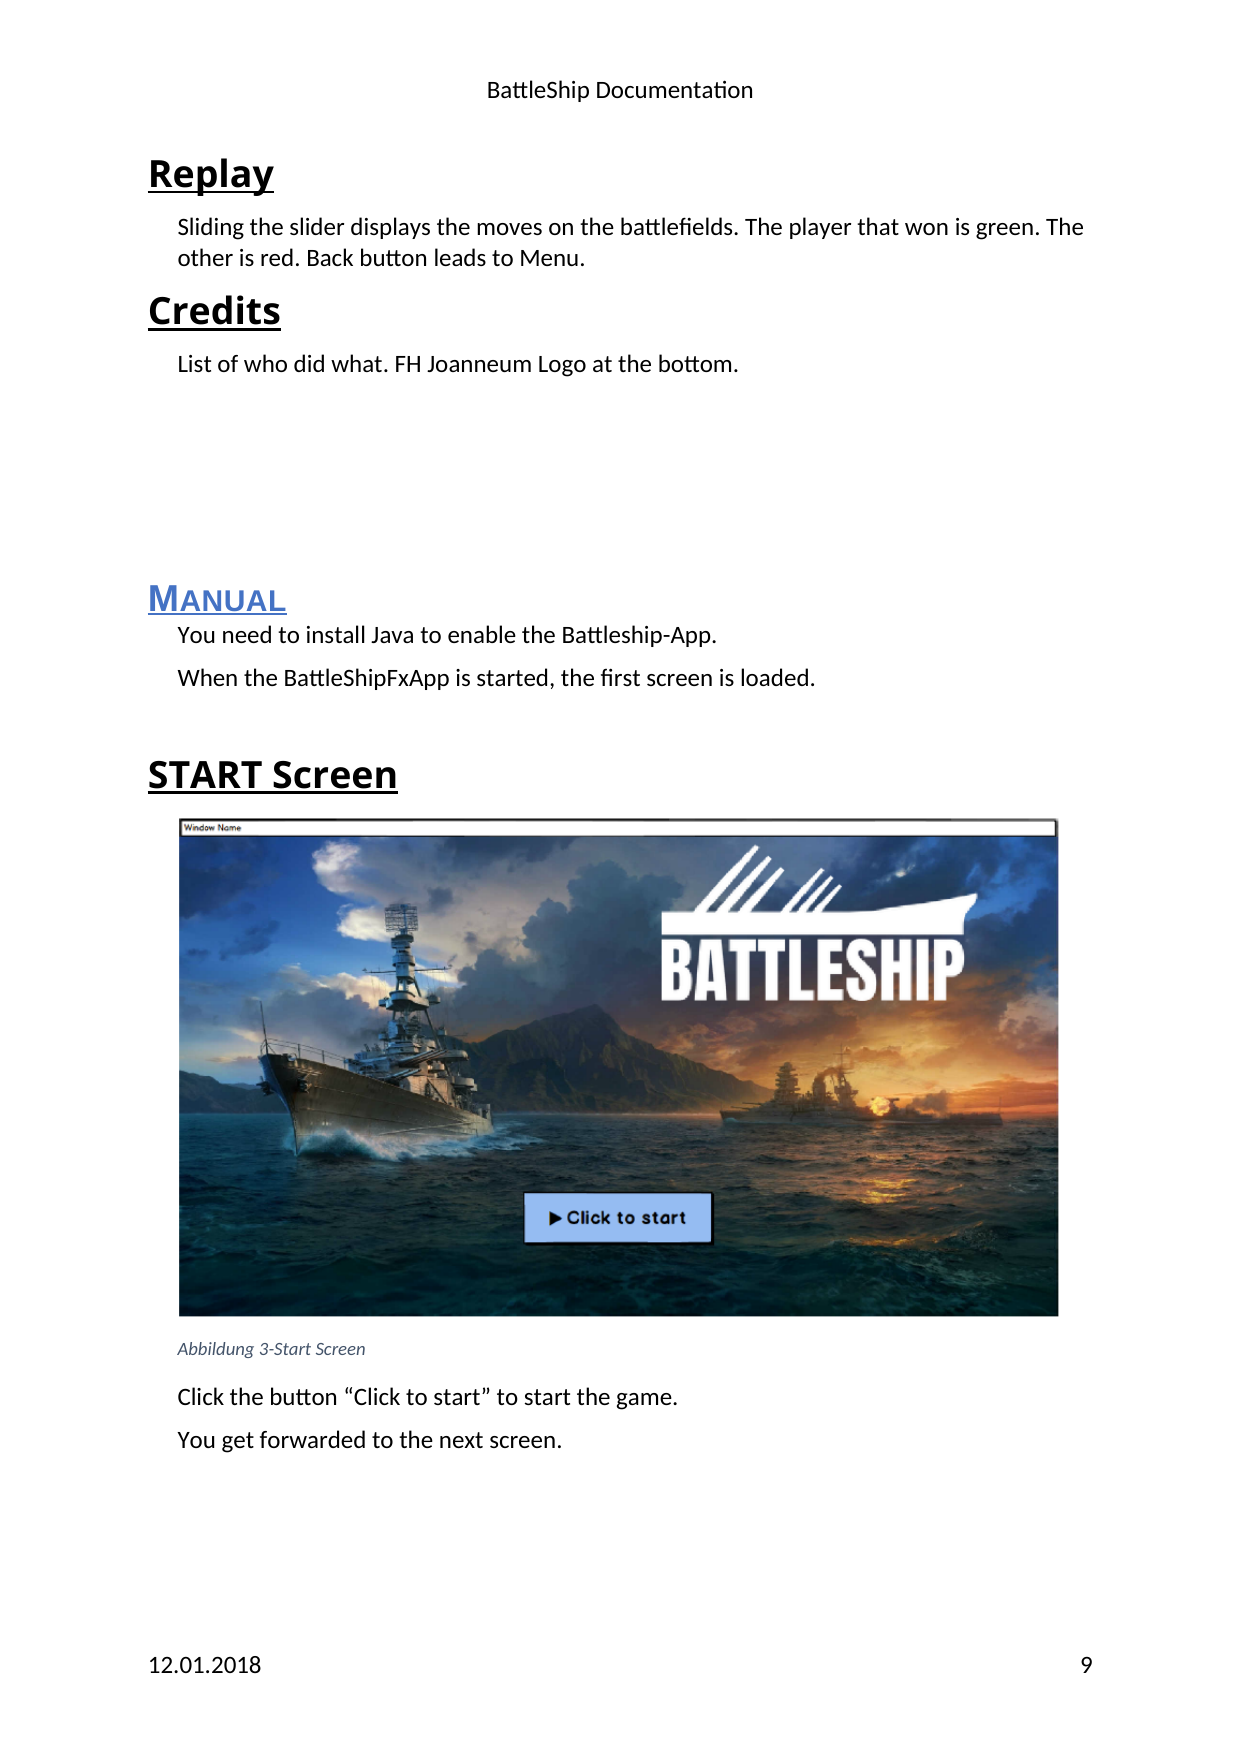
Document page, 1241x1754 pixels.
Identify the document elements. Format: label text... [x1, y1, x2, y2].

text You get forwarded to the next screen. [177, 1424, 1093, 1455]
subtitle Credits [148, 285, 1093, 336]
text Click the button “Click to start” to start the game. [177, 1381, 1093, 1412]
subtitle Replay [148, 148, 1093, 199]
picture [177, 811, 1067, 1325]
text List of who did what. FH Joanneum Logo at the bottom. [177, 348, 1093, 379]
text Sliding the slider displays the moves on the battlefields. The player that won is green. The other is red. Back button leads to Menu. [177, 211, 1093, 272]
text Abbildung 3-Start Screen [177, 1337, 1093, 1360]
text You need to install Java to enable the Battleship-App. [177, 619, 1093, 649]
text When the BattleShipFxApp is started, the first screen is loaded. [177, 662, 1093, 692]
subtitle START Screen [148, 748, 1093, 799]
subtitle Manual [148, 576, 1093, 619]
